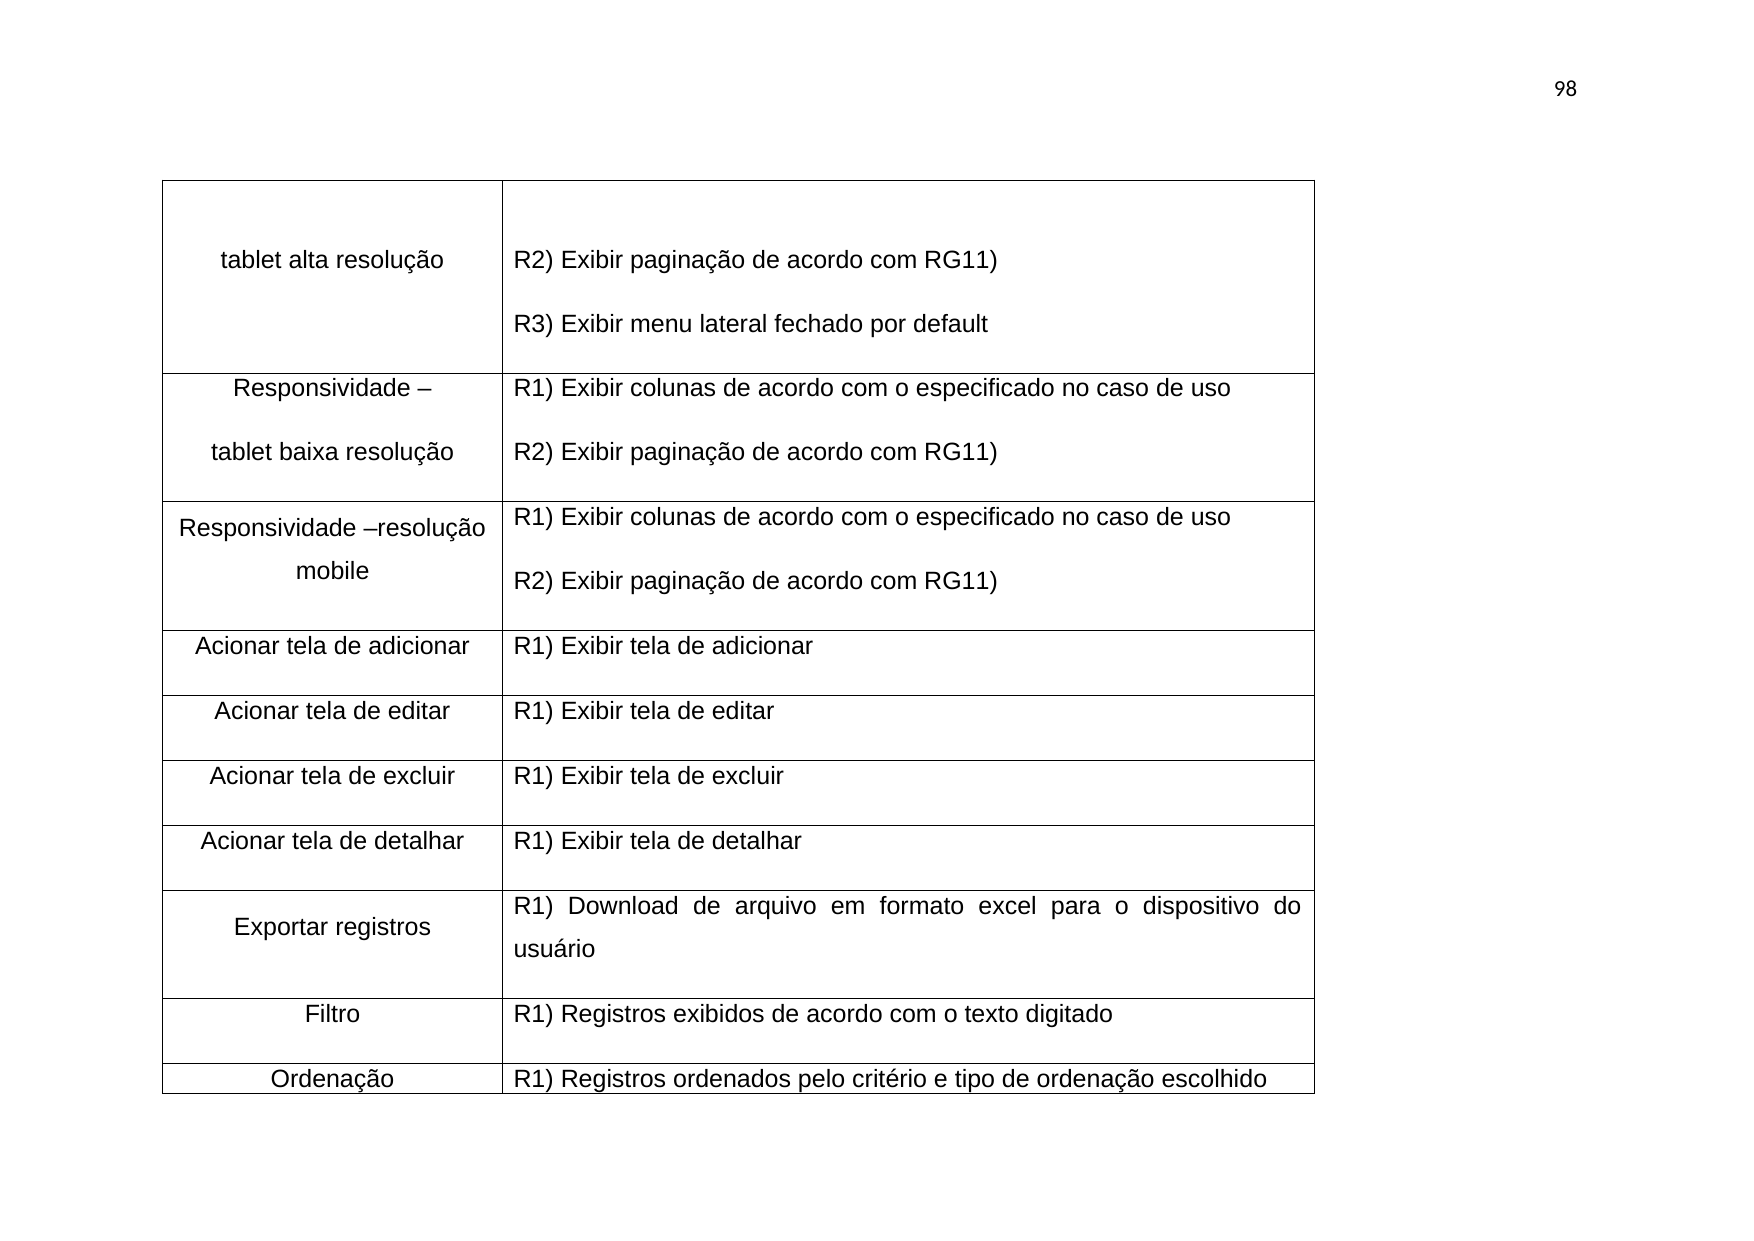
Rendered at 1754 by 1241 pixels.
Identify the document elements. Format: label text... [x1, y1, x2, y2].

table_cell Acionar tela de excluir [163, 761, 502, 825]
table_cell R1) Exibir tela de adicionar [503, 631, 1314, 695]
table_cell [503, 181, 1314, 372]
table_cell R1) Exibir tela de excluir [503, 761, 1314, 825]
table_cell R1) Registros exibidos de acordo com o texto digitado [503, 999, 1314, 1063]
table_cell Acionar tela de detalhar [163, 826, 502, 890]
table_cell Exportar registros [163, 891, 502, 998]
table_cell R1) Exibir colunas de acordo com o especificado no caso de uso R2) Exibir paginação de acordo com RG11) [503, 502, 1314, 630]
table_cell Responsividade – tablet baixa resolução [163, 374, 502, 501]
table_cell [163, 181, 502, 372]
table_cell R1) Exibir tela de editar [503, 696, 1314, 760]
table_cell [503, 1064, 1314, 1092]
table_cell Acionar tela de editar [163, 696, 502, 760]
table_cell R1) Exibir tela de detalhar [503, 826, 1314, 890]
table_cell Filtro [163, 999, 502, 1063]
table_cell Responsividade –resolução mobile [163, 502, 502, 630]
table_cell Ordenação [163, 1064, 502, 1092]
table_cell R1) Download de arquivo em formato excel para o dispositivo do usuário [503, 891, 1314, 998]
table_cell R1) Exibir colunas de acordo com o especificado no caso de uso R2) Exibir paginação de acordo com RG11) [503, 374, 1314, 501]
table_cell Acionar tela de adicionar [163, 631, 502, 695]
